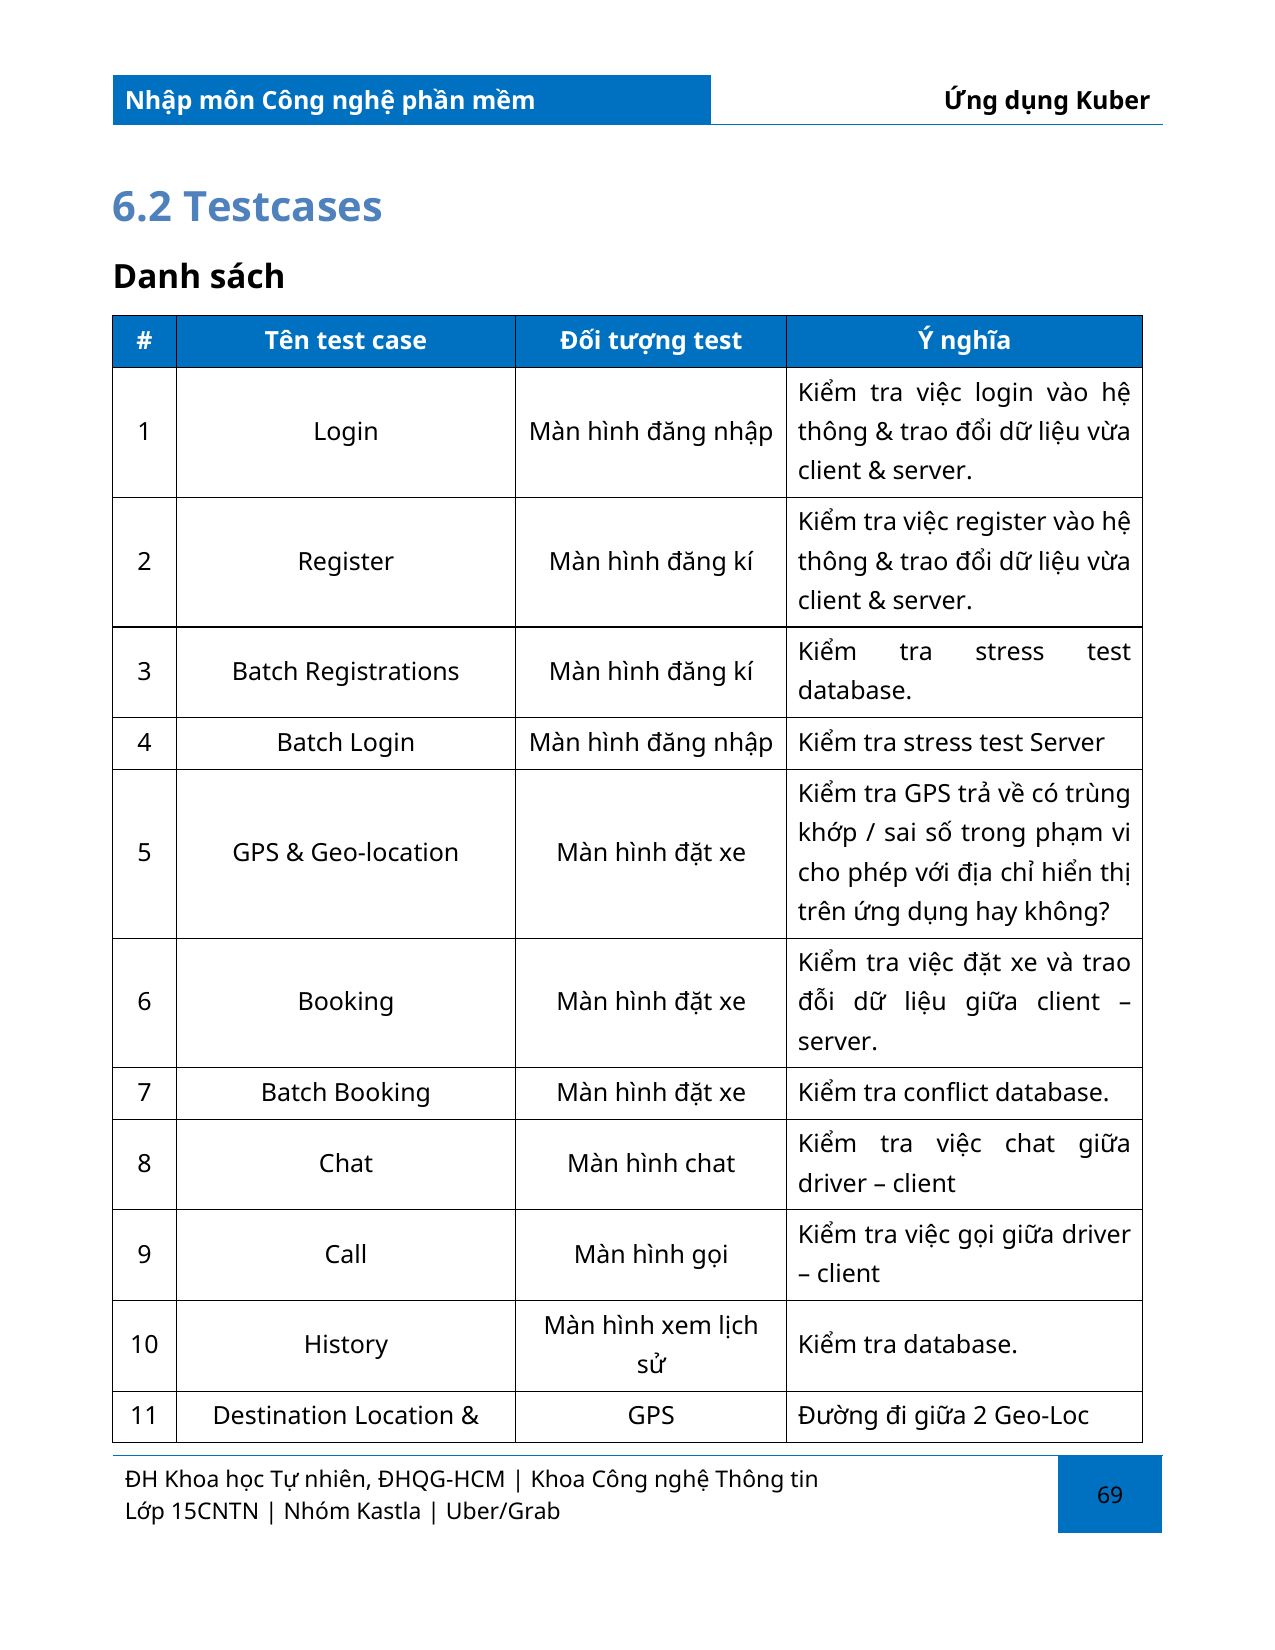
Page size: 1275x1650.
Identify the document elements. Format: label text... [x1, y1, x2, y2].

table_header # [113, 316, 176, 367]
table_header Ý nghĩa [787, 316, 1142, 367]
table_cell Màn hình xem lịch sử [516, 1301, 786, 1391]
table_cell 2 [113, 498, 176, 626]
table_cell Batch Booking [177, 1068, 515, 1119]
table_cell Màn hình đăng nhập [516, 368, 786, 497]
subtitle Danh sách [112, 253, 1162, 298]
table_cell 3 [113, 628, 176, 717]
table_cell 10 [113, 1301, 176, 1391]
table_cell Booking [177, 939, 515, 1067]
table_cell Màn hình đăng kí [516, 628, 786, 717]
table_cell 8 [113, 1120, 176, 1209]
table_cell 11 [113, 1392, 176, 1442]
table_cell 5 [113, 770, 176, 937]
table_header Tên test case [177, 316, 515, 367]
table_cell Kiểm tra conflict database. [787, 1068, 1142, 1119]
table_cell Màn hình đặt xe [516, 770, 786, 937]
table_cell 1 [113, 368, 176, 497]
table_cell Login [177, 368, 515, 497]
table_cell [787, 1392, 1142, 1442]
table_cell GPS [516, 1392, 786, 1442]
table_cell Kiểm tra việc chat giữa driver – client [787, 1120, 1142, 1209]
table_cell Kiểm tra stress test Server [787, 718, 1142, 768]
table_cell Màn hình đặt xe [516, 939, 786, 1067]
table_cell 4 [113, 718, 176, 768]
table_cell Batch Registrations [177, 628, 515, 717]
table_cell GPS & Geo-location [177, 770, 515, 937]
table_cell Kiểm tra việc đặt xe và trao đỗi dữ liệu giữa client – server. [787, 939, 1142, 1067]
table_cell 6 [113, 939, 176, 1067]
table_cell History [177, 1301, 515, 1391]
table_header Đối tượng test [516, 316, 786, 367]
table_cell Màn hình chat [516, 1120, 786, 1209]
table_cell Kiểm tra việc login vào hệ thông & trao đổi dữ liệu vừa client & server. [787, 368, 1142, 497]
table_cell Batch Login [177, 718, 515, 768]
table_cell Kiểm tra stress test database. [787, 628, 1142, 717]
table_cell Màn hình đăng kí [516, 498, 786, 626]
subtitle 6.2 Testcases [112, 177, 1162, 234]
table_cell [177, 1392, 515, 1442]
table_cell Kiểm tra việc gọi giữa driver – client [787, 1210, 1142, 1300]
table_cell Kiểm tra việc register vào hệ thông & trao đổi dữ liệu vừa client & server. [787, 498, 1142, 626]
table_cell Màn hình gọi [516, 1210, 786, 1300]
table_cell Màn hình đặt xe [516, 1068, 786, 1119]
table_cell Call [177, 1210, 515, 1300]
table_cell 7 [113, 1068, 176, 1119]
table_cell Register [177, 498, 515, 626]
table_cell Kiểm tra database. [787, 1301, 1142, 1391]
table_cell Kiểm tra GPS trả về có trùng khớp / sai số trong phạm vi cho phép với địa chỉ hiển thị trên ứng dụng hay không? [787, 770, 1142, 937]
table_cell 9 [113, 1210, 176, 1300]
table_cell Chat [177, 1120, 515, 1209]
table_cell Màn hình đăng nhập [516, 718, 786, 768]
